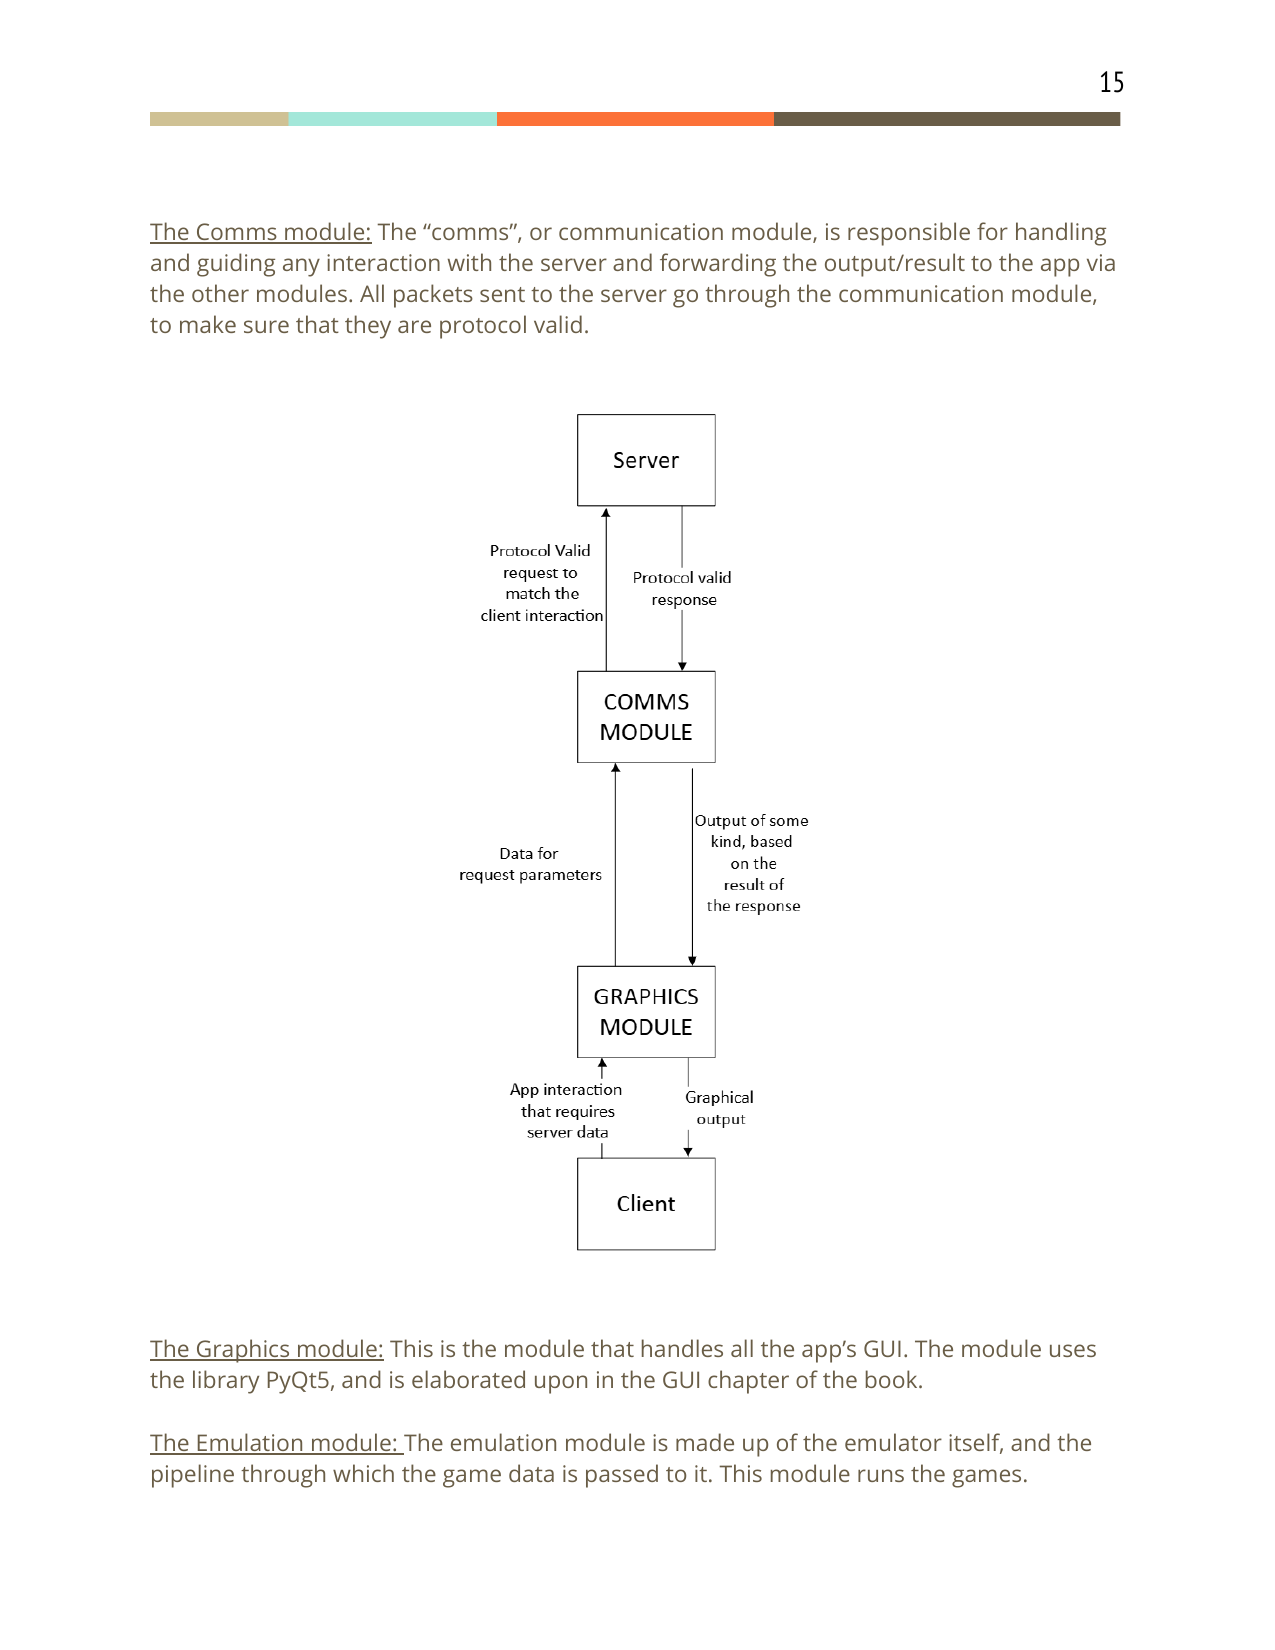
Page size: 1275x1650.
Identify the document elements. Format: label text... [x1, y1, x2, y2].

text The Graphics module: This is the module that handles all the app’s GUI. The module uses the library PyQt5, and is elaborated upon in the GUI chapter of the book. [150, 1333, 1125, 1395]
picture [150, 112, 1121, 126]
text The Comms module: The “comms”, or communication module, is responsible for handling and guiding any interaction with the server and forwarding the output/result to the app via the other modules. All packets sent to the server go through the communication module, to make sure that they are protocol valid. [150, 215, 1125, 340]
picture [453, 402, 823, 1271]
text The Emulation module: The emulation module is made up of the emulator itself, and the pipeline through which the game data is passed to it. This module runs the games. [150, 1427, 1125, 1489]
